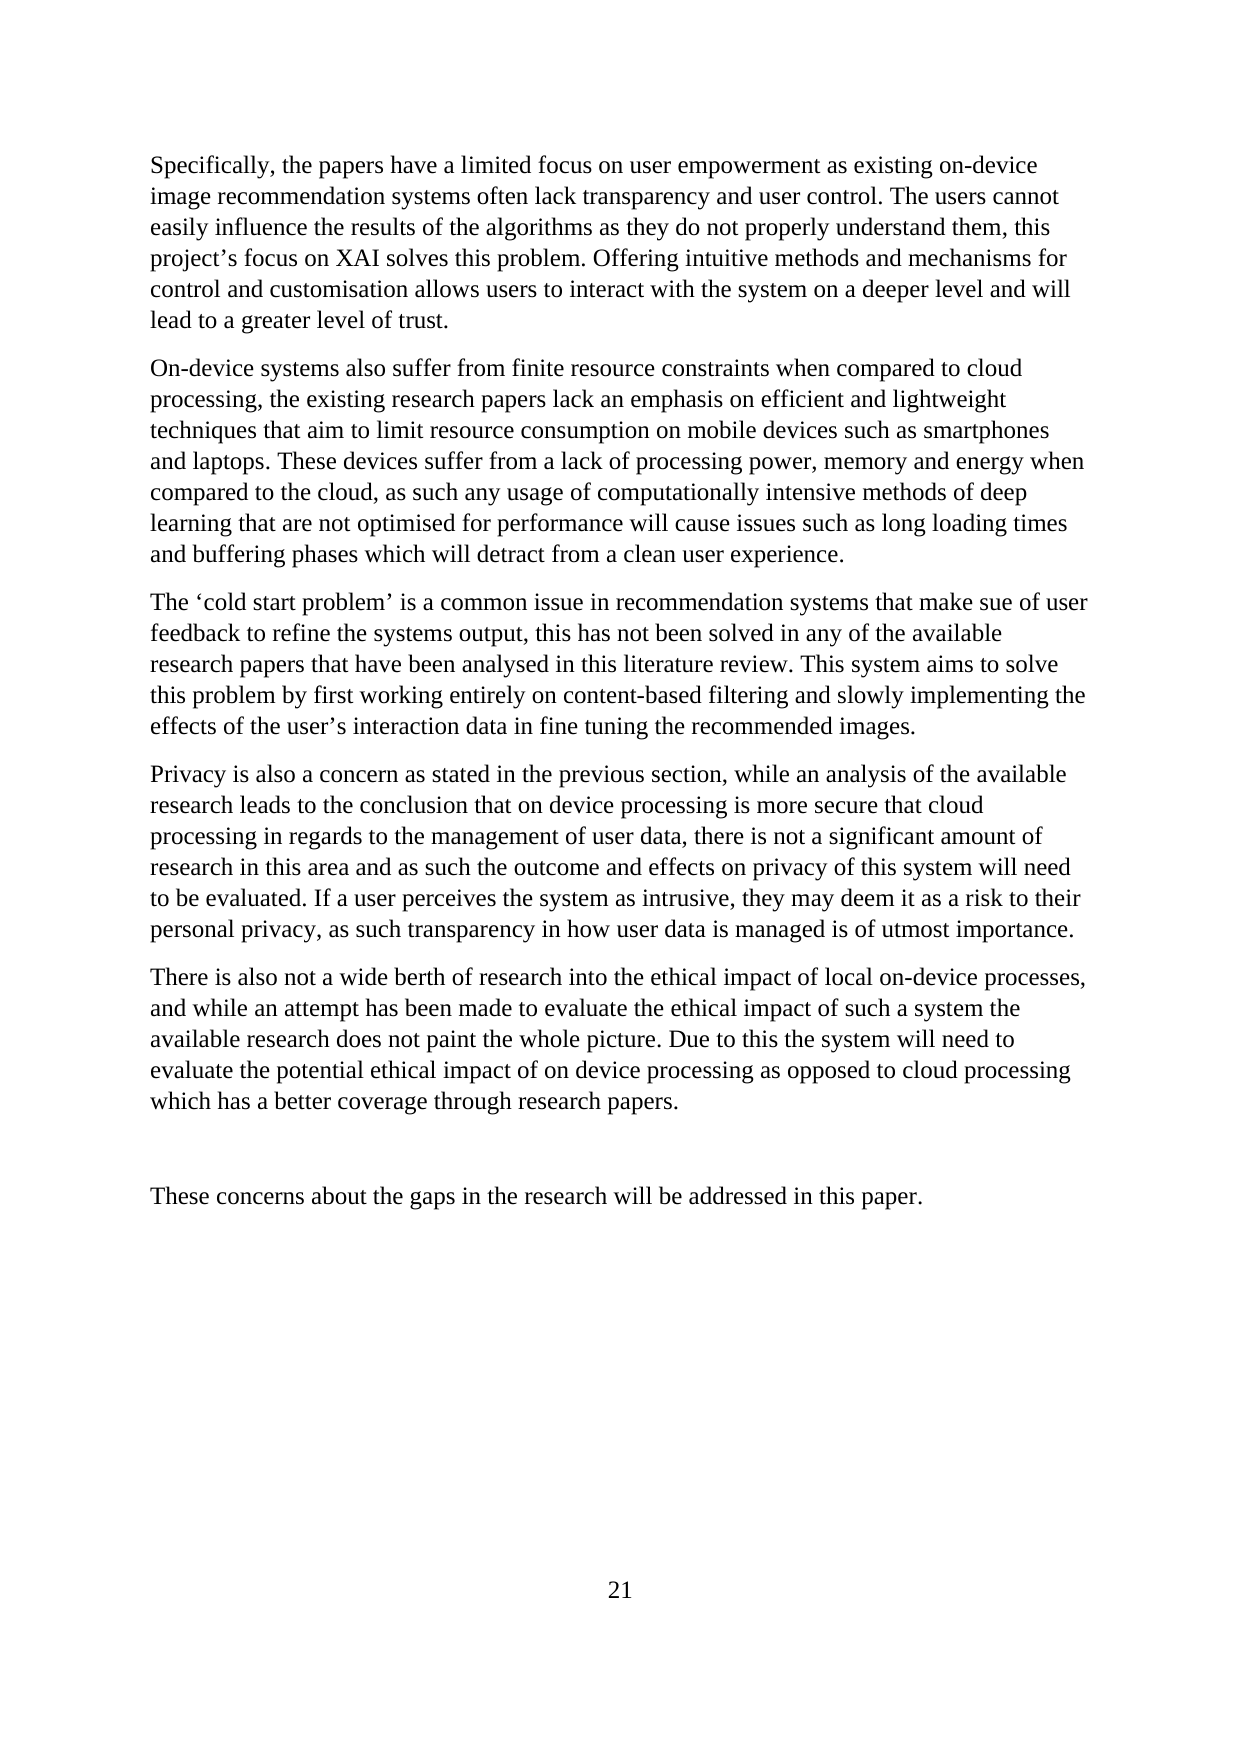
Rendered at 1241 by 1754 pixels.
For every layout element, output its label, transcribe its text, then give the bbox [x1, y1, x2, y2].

text The ‘cold start problem’ is a common issue in recommendation systems that make sue of user feedback to refine the systems output, this has not been solved in any of the available research papers that have been analysed in this literature review. This system aims to solve this problem by first working entirely on content-based filtering and slowly implementing the effects of the user’s interaction data in fine tuning the recommended images. [150, 587, 1090, 740]
text Specifically, the papers have a limited focus on user empowerment as existing on-device image recommendation systems often lack transparency and user control. The users cannot easily influence the results of the algorithms as they do not properly understand them, this project’s focus on XAI solves this problem. Offering intuitive methods and mechanisms for control and customisation allows users to interact with the system on a deeper level and will lead to a greater level of trust. [150, 150, 1090, 334]
text There is also not a wide berth of research into the ethical impact of local on-device processes, and while an attempt has been made to evaluate the ethical impact of such a system the available research does not paint the whole picture. Due to this the system will need to evaluate the potential ethical impact of on device processing as opposed to cloud processing which has a better coverage through research papers. [150, 962, 1090, 1114]
text On-device systems also suffer from finite resource constraints when compared to cloud processing, the existing research papers lack an emphasis on efficient and lightweight techniques that aim to limit resource consumption on mobile devices such as smartphones and laptops. These devices suffer from a lack of processing power, memory and energy when compared to the cloud, as such any usage of computationally intensive methods of deep learning that are not optimised for performance will cause issues such as long loading times and buffering phases which will detract from a clean user experience. [150, 353, 1090, 568]
text Privacy is also a concern as stated in the previous section, while an analysis of the available research leads to the conclusion that on device processing is more secure that cloud processing in regards to the management of user data, there is not a significant amount of research in this area and as such the outcome and effects on privacy of this system will need to be evaluated. If a user perceives the system as intrusive, they may deem it as a risk to their personal privacy, as such transparency in how user data is managed is of utmost importance. [150, 759, 1090, 943]
text These concerns about the gaps in the research will be addressed in this paper. [150, 1181, 1090, 1210]
